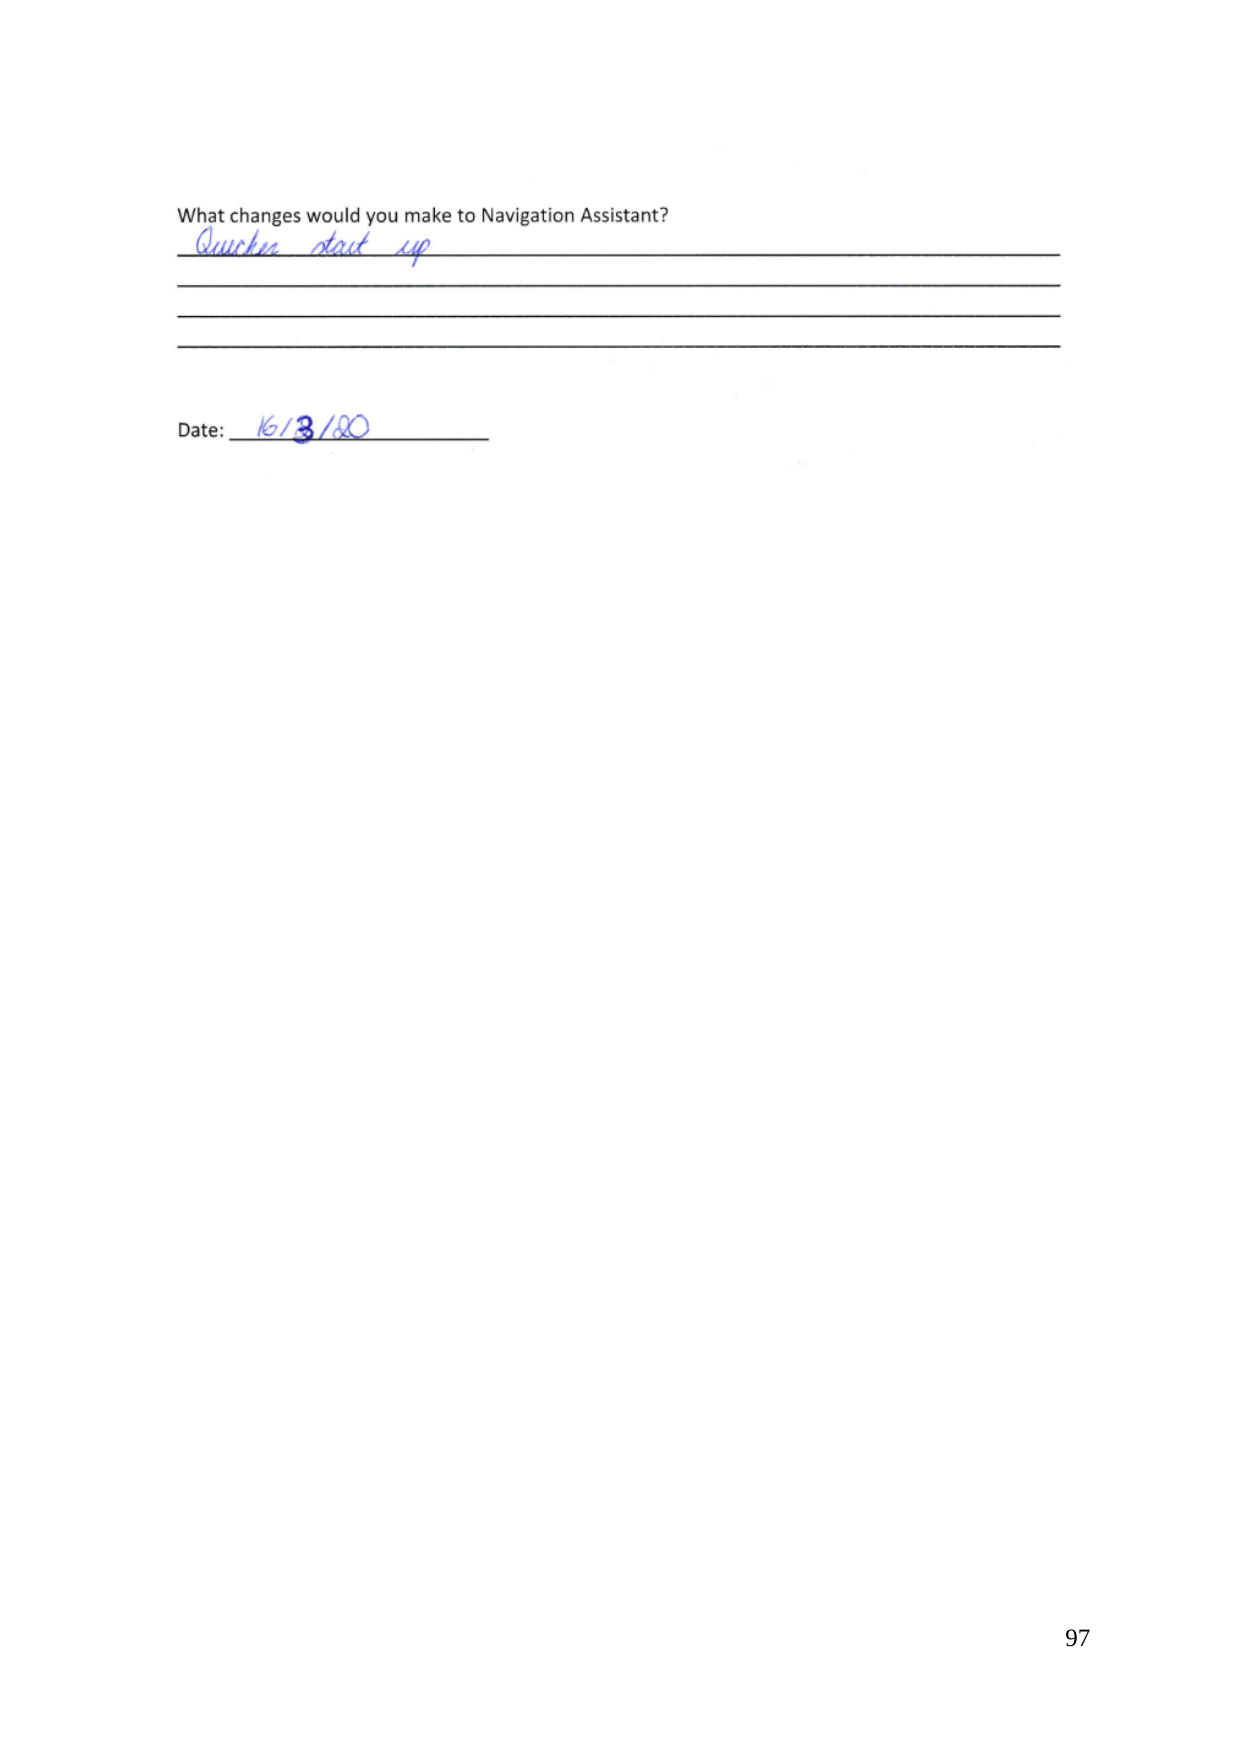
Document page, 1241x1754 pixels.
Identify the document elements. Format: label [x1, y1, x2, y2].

picture [150, 150, 1091, 483]
